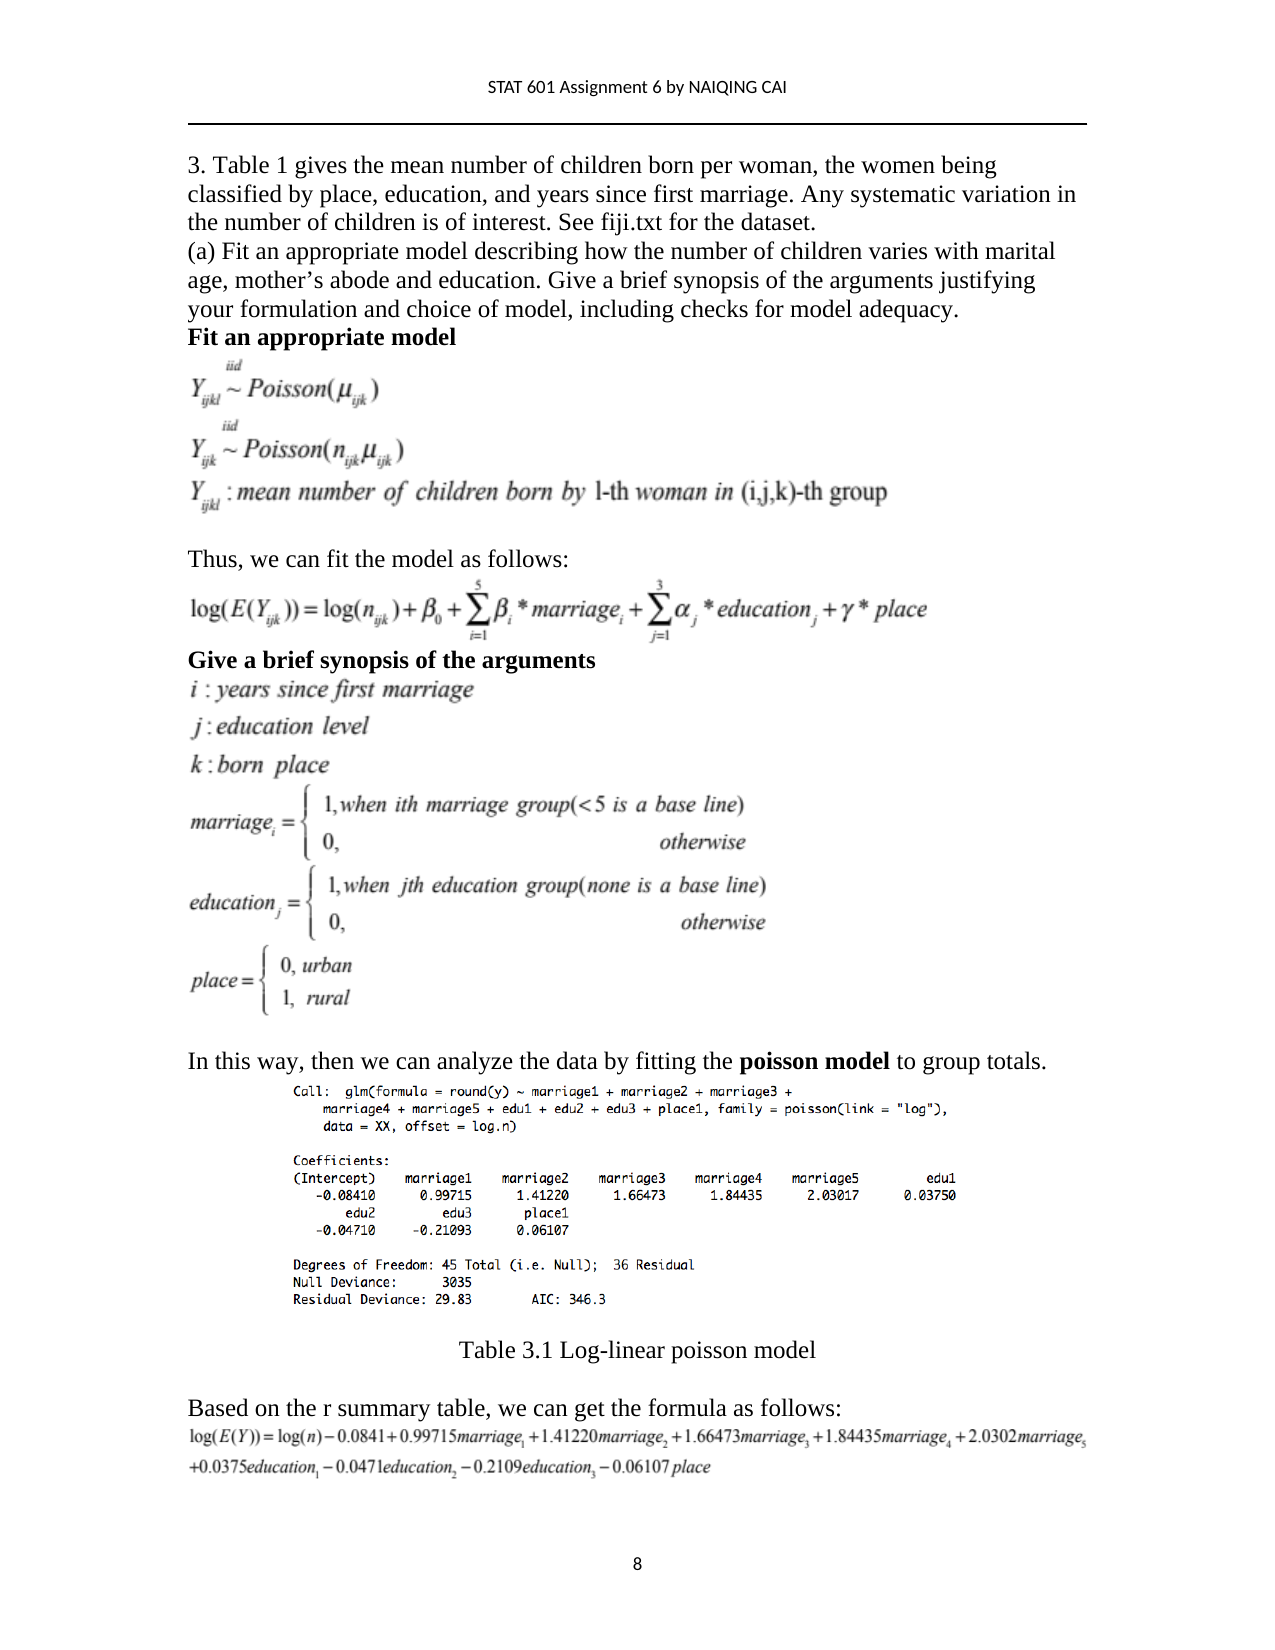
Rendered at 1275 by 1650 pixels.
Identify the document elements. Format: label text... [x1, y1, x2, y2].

text In this way, then we can analyze the data by fitting the poisson model to group totals. [187, 1046, 1087, 1075]
text 3. Table 1 gives the mean number of children born per woman, the women being classified by place, education, and years since first marriage. Any systematic variation in the number of children is of interest. See fiji.txt for the dataset. [187, 150, 1087, 236]
text (a) Fit an appropriate model describing how the number of children varies with marital age, mother’s abode and education. Give a brief synopsis of the arguments justifying your formulation and choice of model, including checks for model adequacy. [187, 236, 1087, 322]
text Fit an appropriate model [187, 322, 1087, 351]
text Based on the r summary table, we can get the formula as follows: [187, 1393, 1087, 1422]
picture [288, 1075, 987, 1307]
text Give a brief synopsis of the arguments [187, 645, 1087, 674]
text Thus, we can fit the model as follows: [187, 544, 1087, 573]
text Table 3.1 Log-linear poisson model [187, 1336, 1087, 1364]
